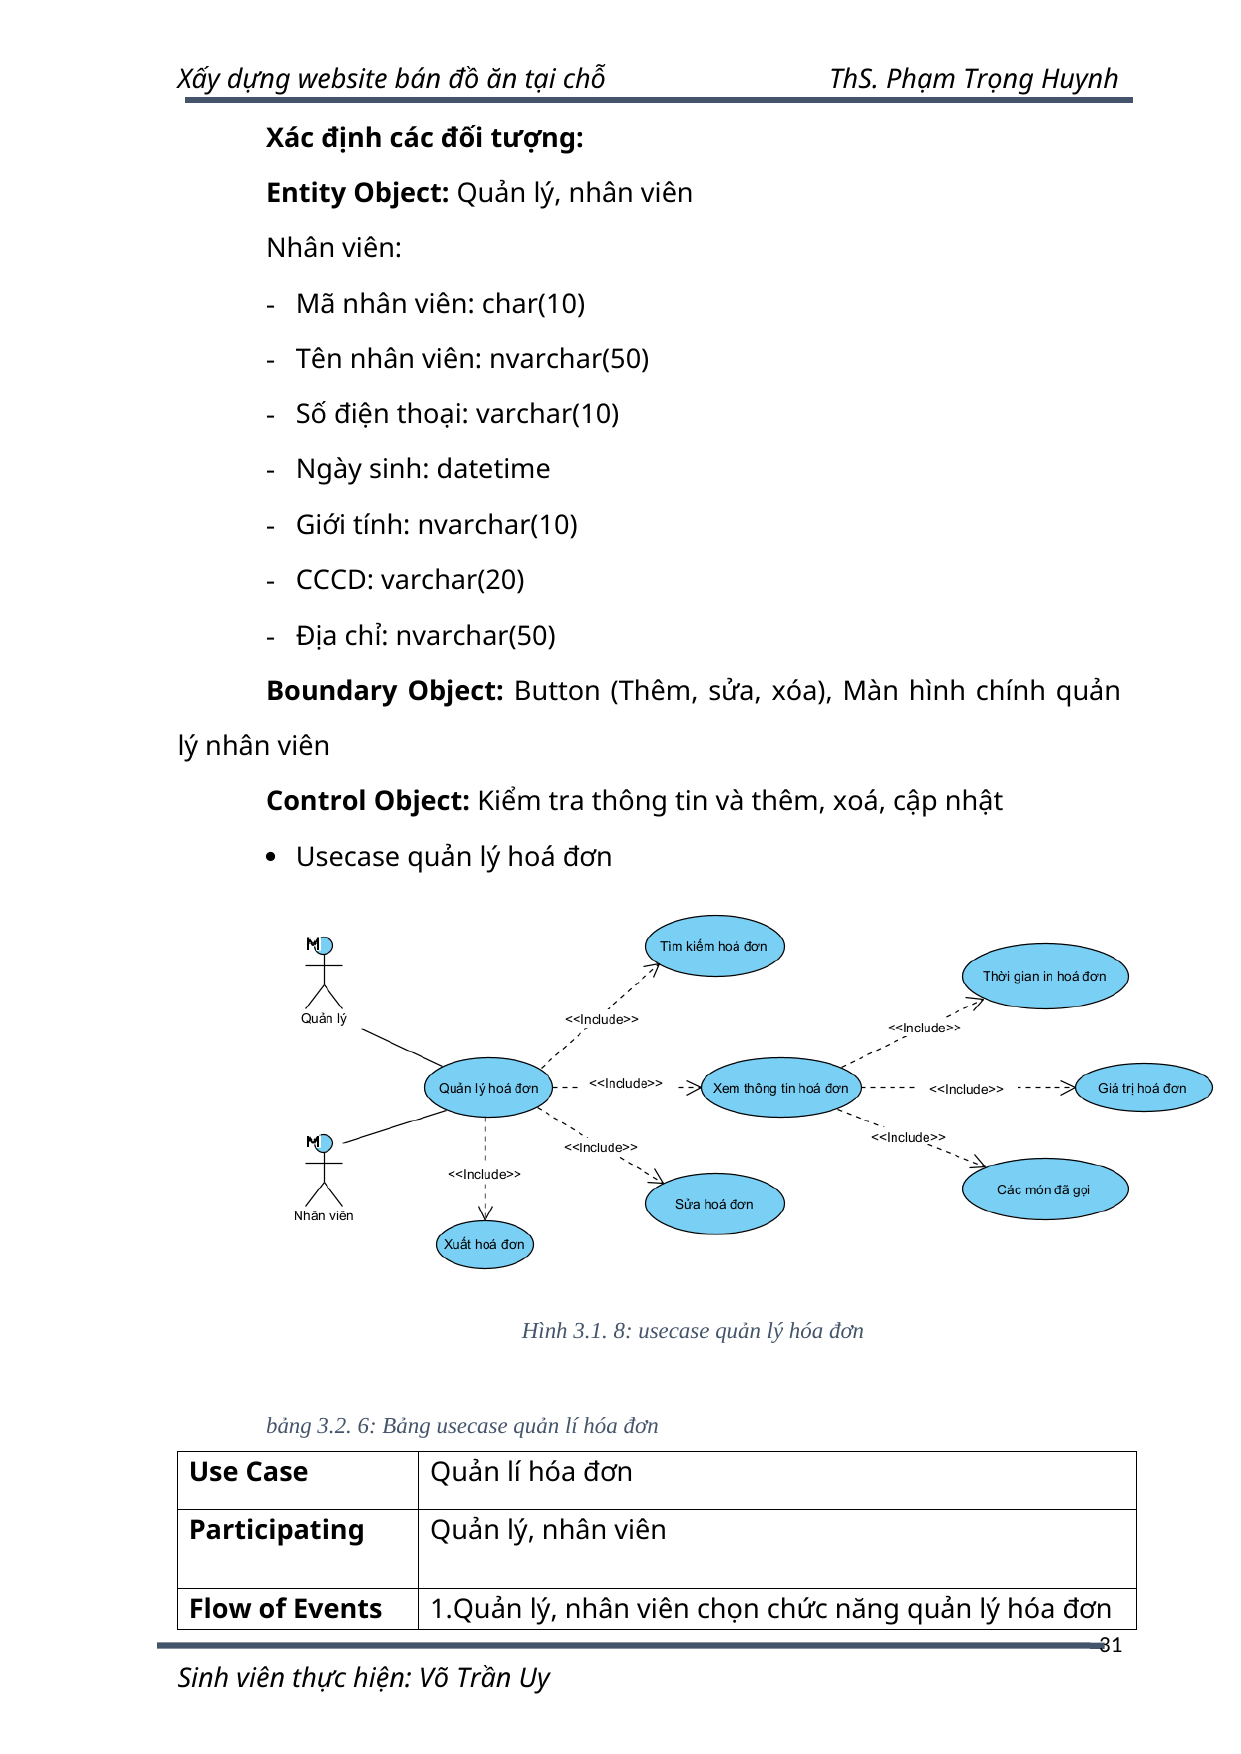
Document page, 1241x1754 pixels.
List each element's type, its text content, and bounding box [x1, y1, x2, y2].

text Nhân viên: [177, 229, 1122, 266]
list Tên nhân viên: nvarchar(50) [177, 339, 1122, 376]
text Hình 3.1. 9: usecase quản lý hóa đơn [177, 1317, 1122, 1343]
list Địa chỉ: nvarchar(50) [177, 616, 1122, 653]
list Usecase quản lý hoá đơn [177, 837, 1122, 874]
text Entity Object: Quản lý, nhân viên [177, 173, 1122, 210]
table_cell Flow of Events [178, 1589, 418, 1629]
text bảng 3.2. 6: Bảng usecase quản lí hóa đơn [177, 1412, 1122, 1438]
picture [265, 892, 1240, 1303]
text Xác định các đối tượng: [177, 118, 1122, 155]
text Boundary Object: Button (Thêm, sửa, xóa), Màn hình chính quản lý nhân viên [177, 671, 1122, 763]
table_cell Quản lý, nhân viên [419, 1510, 1136, 1588]
table_header Quản lí hóa đơn [419, 1452, 1136, 1509]
list Ngày sinh: datetime [177, 450, 1122, 487]
text Control Object: Kiểm tra thông tin và thêm, xoá, cập nhật [177, 782, 1122, 819]
list Số điện thoại: varchar(10) [177, 395, 1122, 432]
table_header Use Case [178, 1452, 418, 1509]
list CCCD: varchar(20) [177, 561, 1122, 597]
list Mã nhân viên: char(10) [177, 284, 1122, 321]
list Giới tính: nvarchar(10) [177, 505, 1122, 542]
table_cell Participating [178, 1510, 418, 1588]
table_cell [419, 1589, 1136, 1629]
